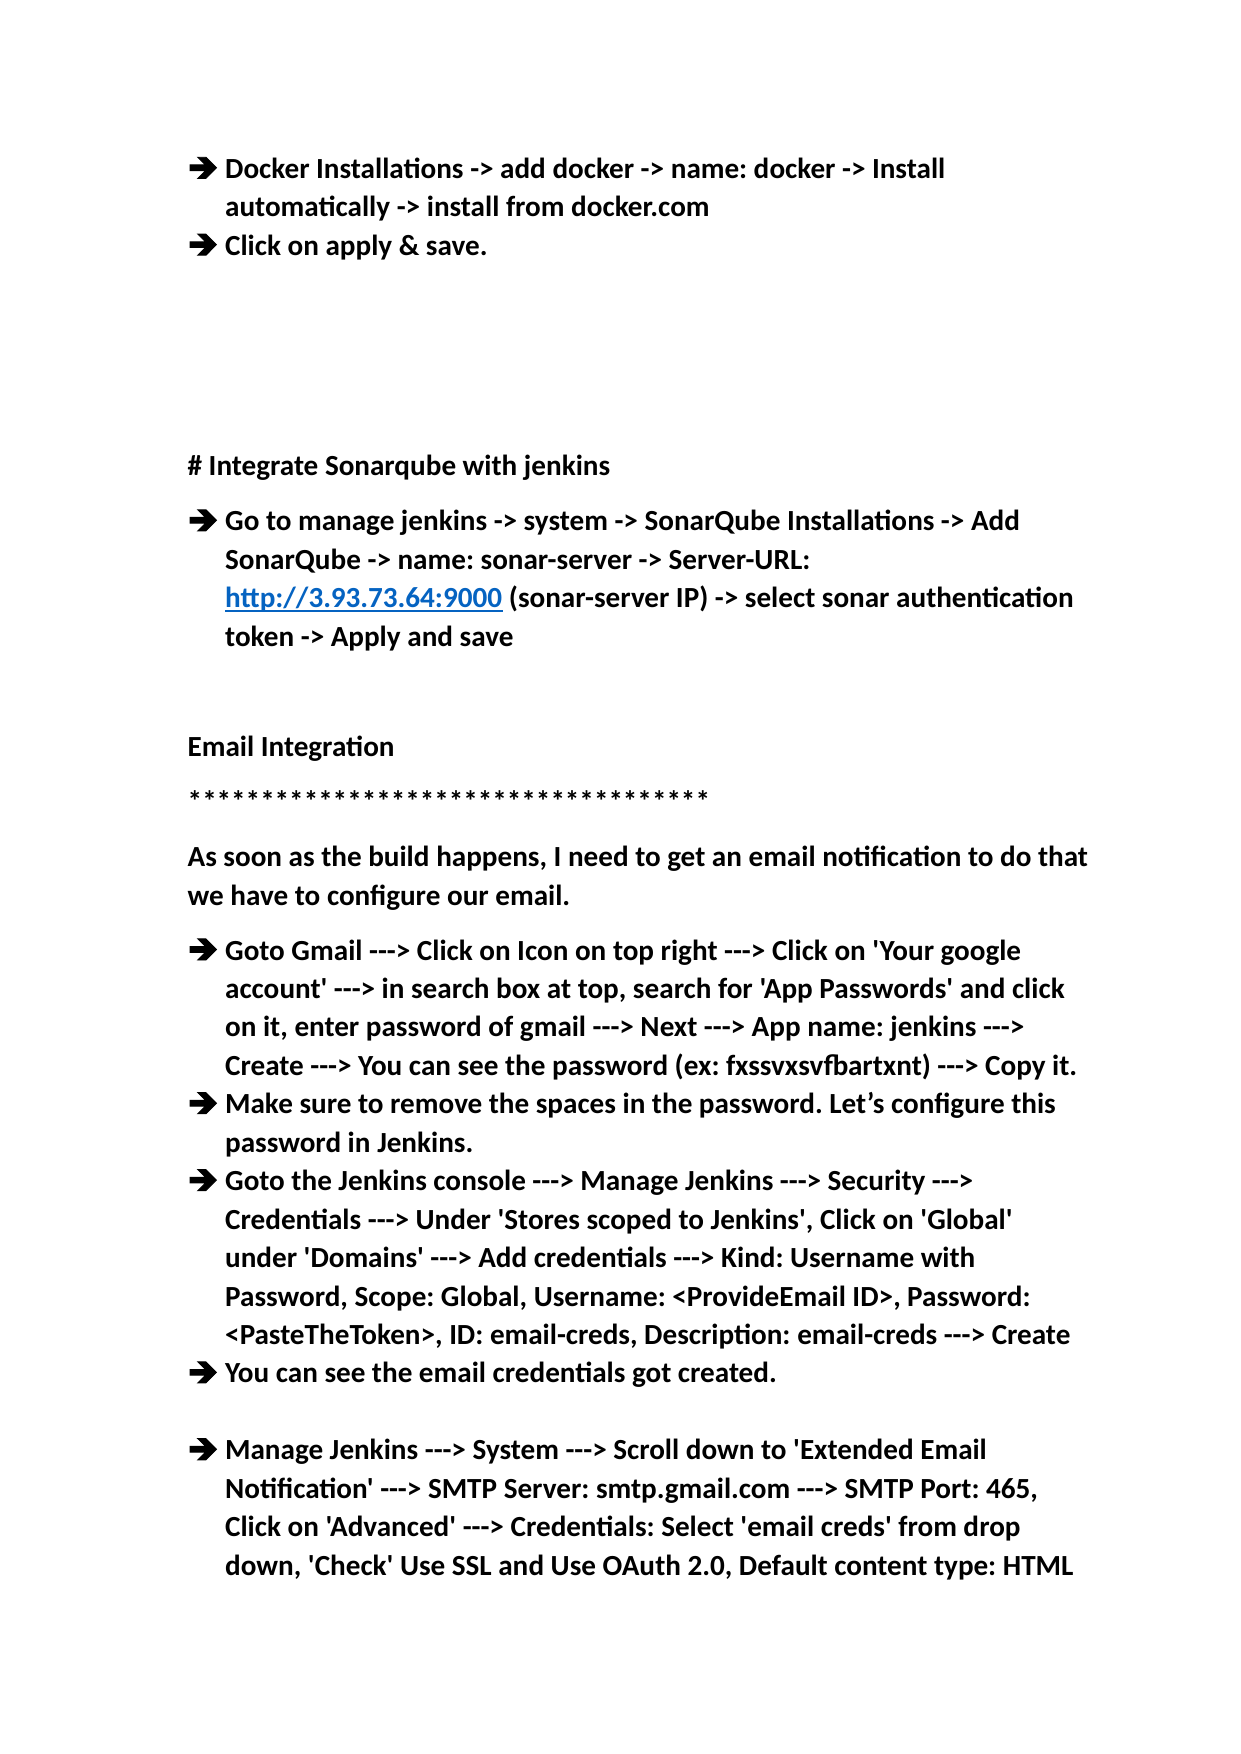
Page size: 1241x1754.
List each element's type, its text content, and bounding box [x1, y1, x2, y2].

list Goto the Jenkins console ---> Manage Jenkins ---> Security ---> Credentials ---> Under 'Stores scoped to Jenkins', Click on 'Global' under 'Domains' ---> Add credentials ---> Kind: Username with Password, Scope: Global, Username: <ProvideEmail ID>, Password: <PasteTheToken>, ID: email-creds, Description: email-creds ---> Create [187, 1162, 1090, 1352]
list Docker Installations -> add docker -> name: docker -> Install automatically -> install from docker.com [187, 150, 1090, 224]
list Manage Jenkins ---> System ---> Scroll down to 'Extended Email Notification' ---> SMTP Server: smtp.gmail.com ---> SMTP Port: 465, Click on 'Advanced' ---> Credentials: Select 'email creds' from drop down, 'Check' Use SSL and Use OAuth 2.0, Default content type: HTML [187, 1431, 1090, 1582]
text ************************************ [187, 783, 1090, 819]
list You can see the email credentials got created. [187, 1354, 1090, 1390]
list Go to manage jenkins -> system -> SonarQube Installations -> Add SonarQube -> name: sonar-server -> Server-URL: http://3.93.73.64:9000 (sonar-server IP) -> select sonar authentication token -> Apply and save [187, 502, 1090, 653]
text Email Integration [187, 728, 1090, 763]
list Make sure to remove the spaces in the password. Let’s configure this password in Jenkins. [187, 1085, 1090, 1159]
text # Integrate Sonarqube with jenkins [187, 447, 1090, 483]
list Goto Gmail ---> Click on Icon on top right ---> Click on 'Your google account' ---> in search box at top, search for 'App Passwords' and click on it, enter password of gmail ---> Next ---> App name: jenkins ---> Create ---> You can see the password (ex: fxssvxsvfbartxnt) ---> Copy it. [187, 932, 1090, 1083]
text As soon as the build happens, I need to get an email notification to do that we have to configure our email. [187, 838, 1090, 912]
list Click on apply & save. [187, 227, 1090, 262]
